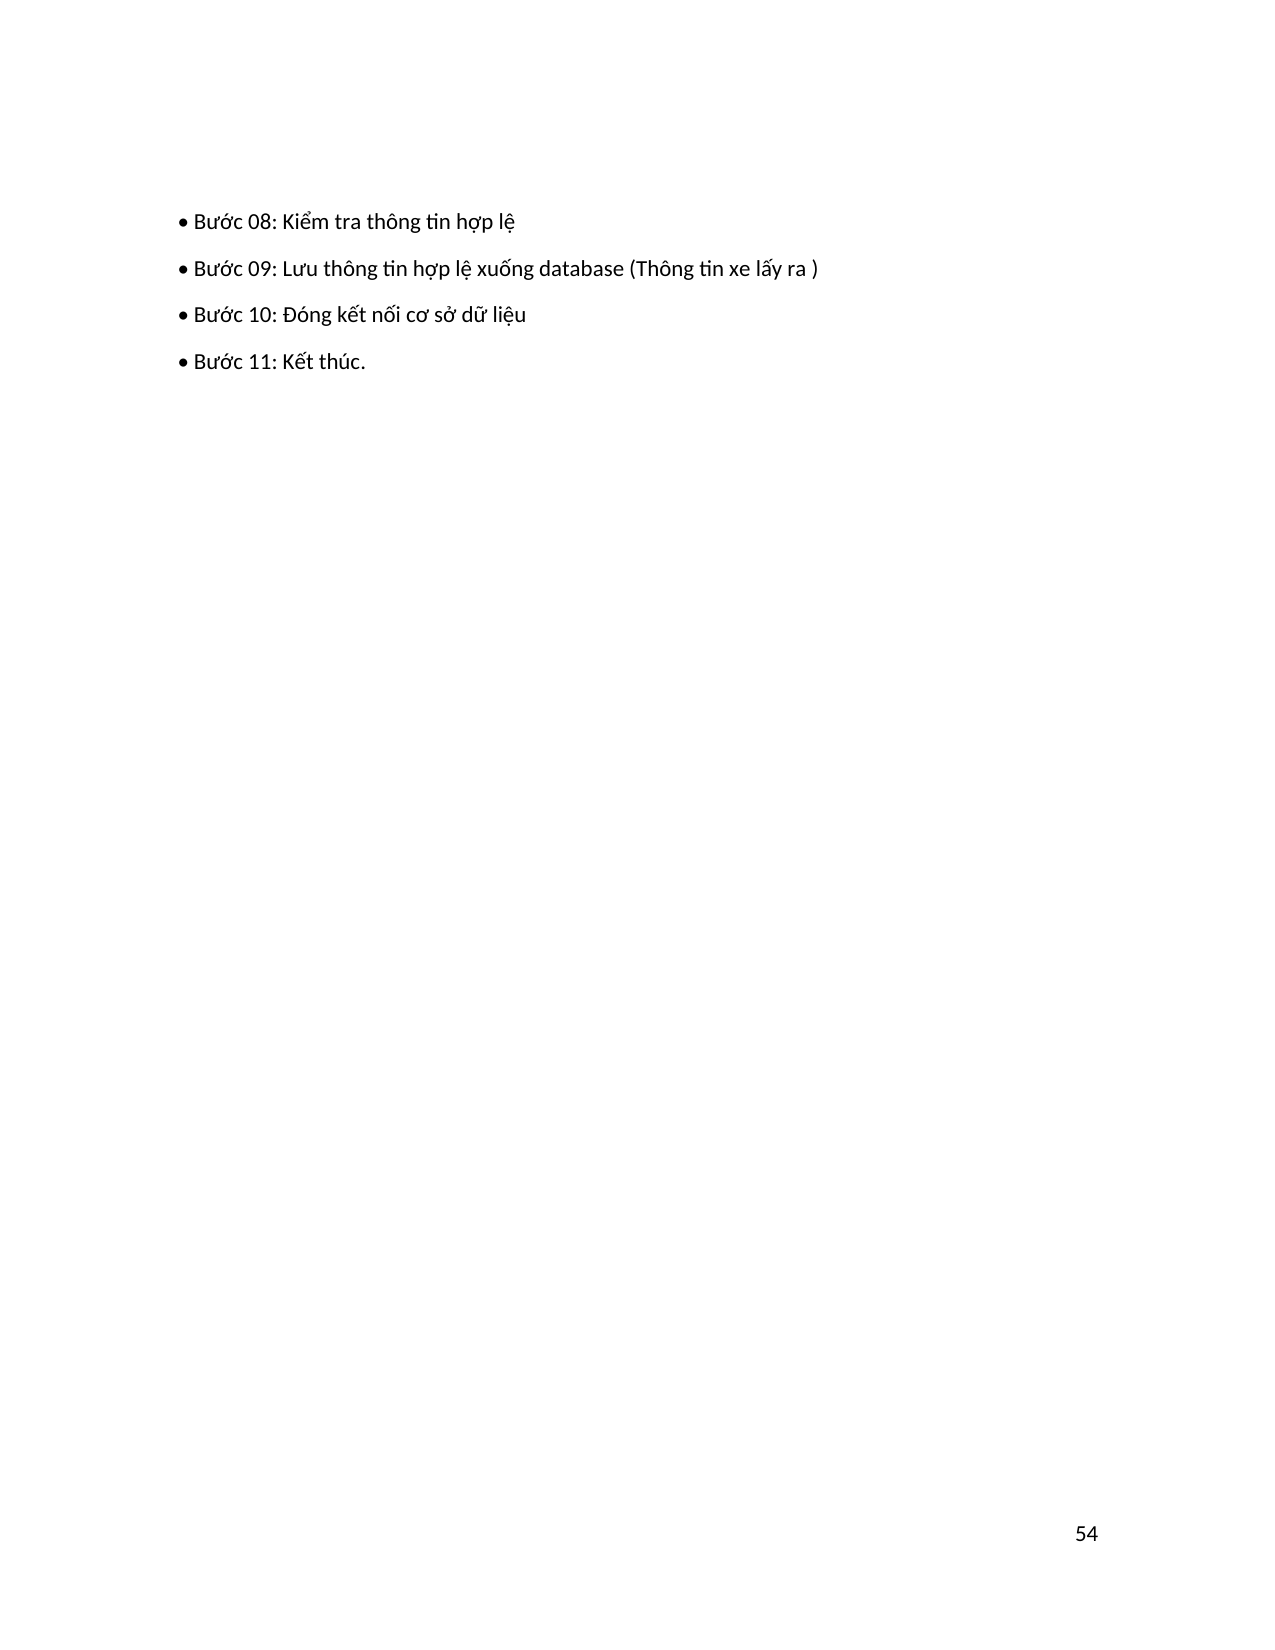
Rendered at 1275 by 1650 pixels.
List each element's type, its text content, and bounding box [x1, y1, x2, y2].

text • Bước 08: Kiểm tra thông tin hợp lệ [177, 207, 1098, 235]
text • Bước 11: Kết thúc. [177, 347, 1098, 375]
text • Bước 09: Lưu thông tin hợp lệ xuống database (Thông tin xe lấy ra ) [177, 254, 1098, 282]
text • Bước 10: Đóng kết nối cơ sở dữ liệu [177, 301, 1098, 328]
